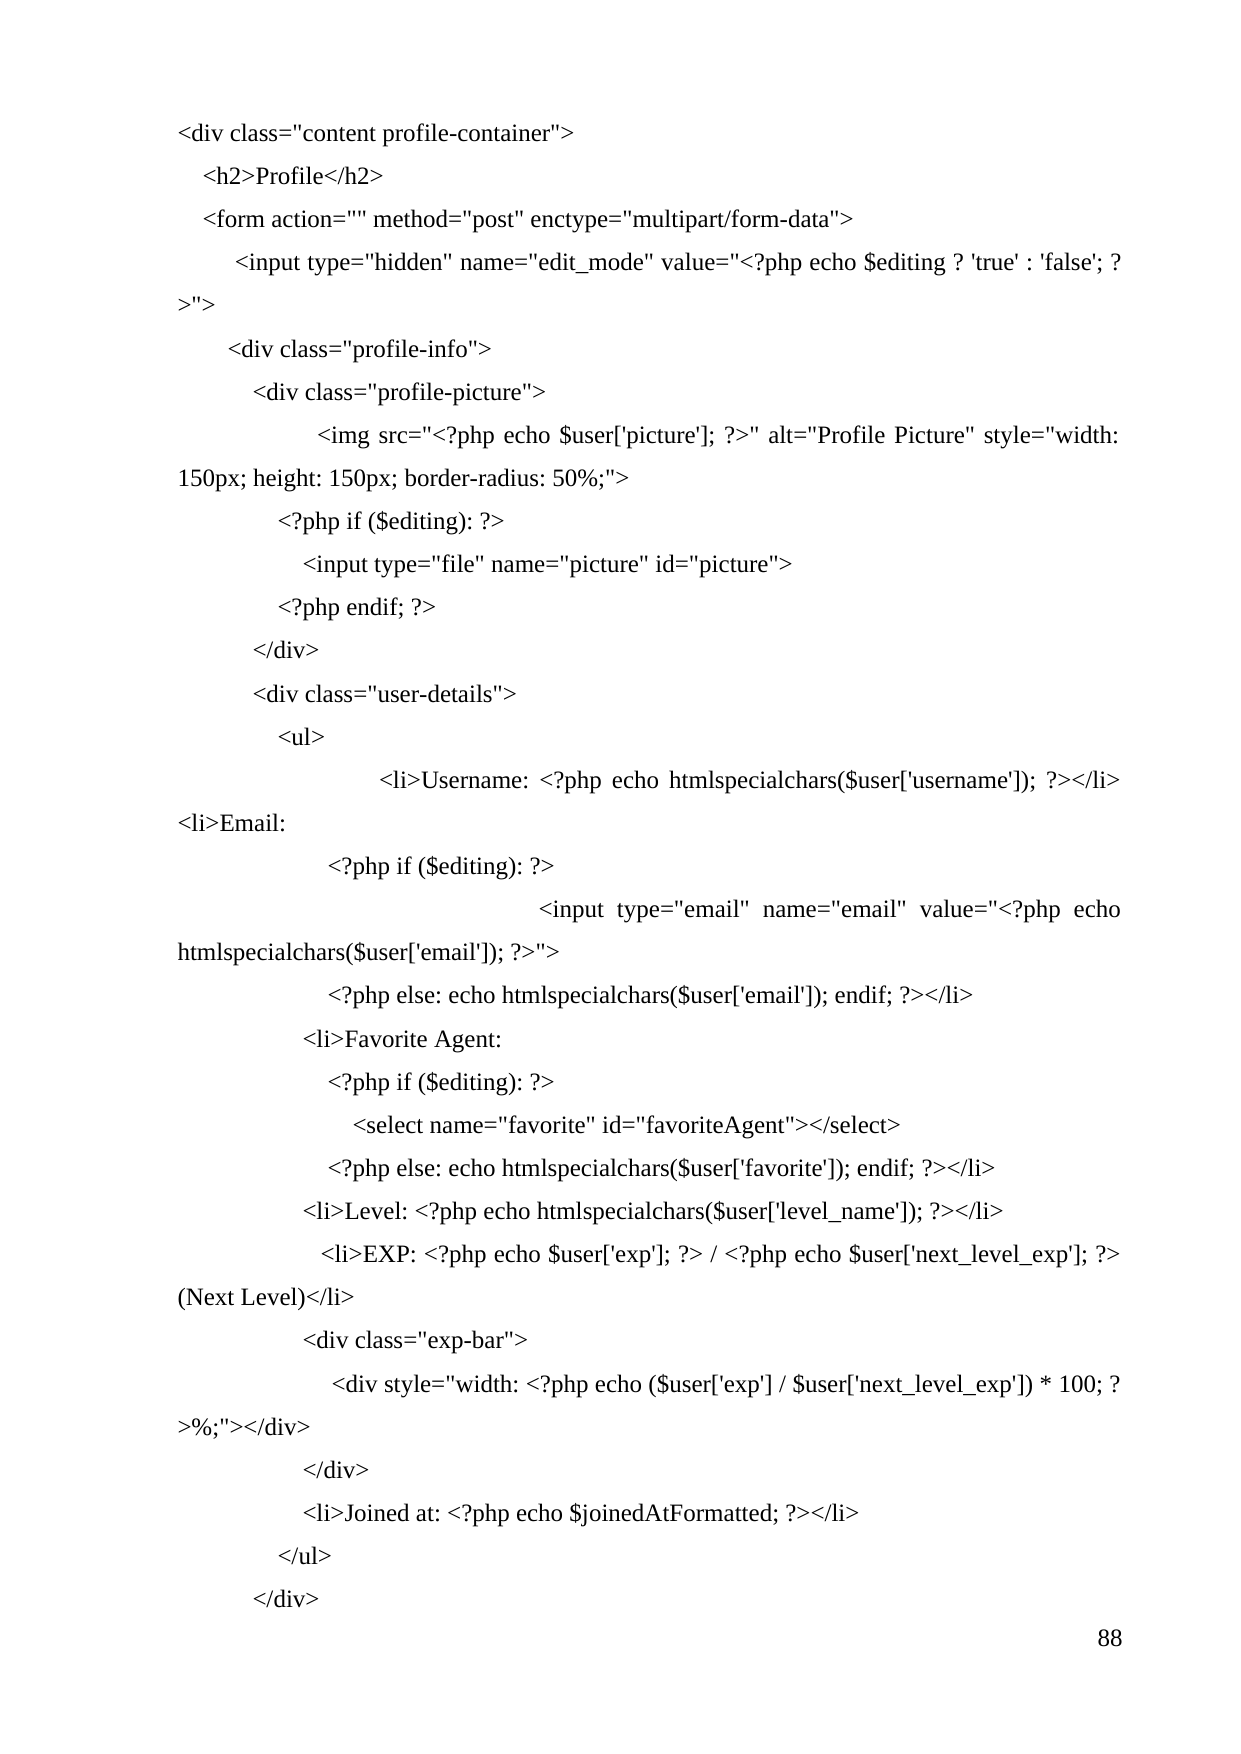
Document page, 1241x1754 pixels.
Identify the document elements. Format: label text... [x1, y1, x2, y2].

text <li>Favorite Agent: [177, 1024, 1122, 1052]
text <div class="profile-picture"> [177, 377, 1122, 406]
text </div> [177, 1455, 1122, 1484]
text <input type="email" name="email" value="<?php echo htmlspecialchars($user['email']); ?>"> [177, 894, 1122, 966]
text <li>Level: <?php echo htmlspecialchars($user['level_name']); ?></li> [177, 1196, 1122, 1225]
text <?php else: echo htmlspecialchars($user['favorite']); endif; ?></li> [177, 1153, 1122, 1182]
text <li>Username: <?php echo htmlspecialchars($user['username']); ?></li> <li>Email: [177, 765, 1122, 837]
text <img src="<?php echo $user['picture']; ?>" alt="Profile Picture" style="width: 150px; height: 150px; border-radius: 50%;"> [177, 420, 1122, 492]
text <form action="" method="post" enctype="multipart/form-data"> [177, 204, 1122, 233]
text <div class="user-details"> [177, 679, 1122, 707]
text <div class="profile-info"> [177, 334, 1122, 362]
text <?php if ($editing): ?> [177, 1067, 1122, 1096]
text <li>Joined at: <?php echo $joinedAtFormatted; ?></li> [177, 1498, 1122, 1527]
text <div class="content profile-container"> [177, 118, 1122, 147]
text <?php else: echo htmlspecialchars($user['email']); endif; ?></li> [177, 981, 1122, 1009]
text </ul> [177, 1541, 1122, 1570]
text <input type="hidden" name="edit_mode" value="<?php echo $editing ? 'true' : 'false'; ?>"> [177, 247, 1122, 319]
text <li>EXP: <?php echo $user['exp']; ?> / <?php echo $user['next_level_exp']; ?> (Next Level)</li> [177, 1239, 1122, 1311]
text <?php endif; ?> [177, 592, 1122, 621]
text </div> [177, 636, 1122, 664]
text <input type="file" name="picture" id="picture"> [177, 549, 1122, 578]
text </div> [177, 1584, 1122, 1613]
text <div style="width: <?php echo ($user['exp'] / $user['next_level_exp']) * 100; ?>%;"></div> [177, 1369, 1122, 1441]
text <div class="exp-bar"> [177, 1326, 1122, 1354]
text <?php if ($editing): ?> [177, 506, 1122, 535]
text <ul> [177, 722, 1122, 751]
text <select name="favorite" id="favoriteAgent"></select> [177, 1110, 1122, 1139]
text <h2>Profile</h2> [177, 161, 1122, 190]
text <?php if ($editing): ?> [177, 851, 1122, 880]
